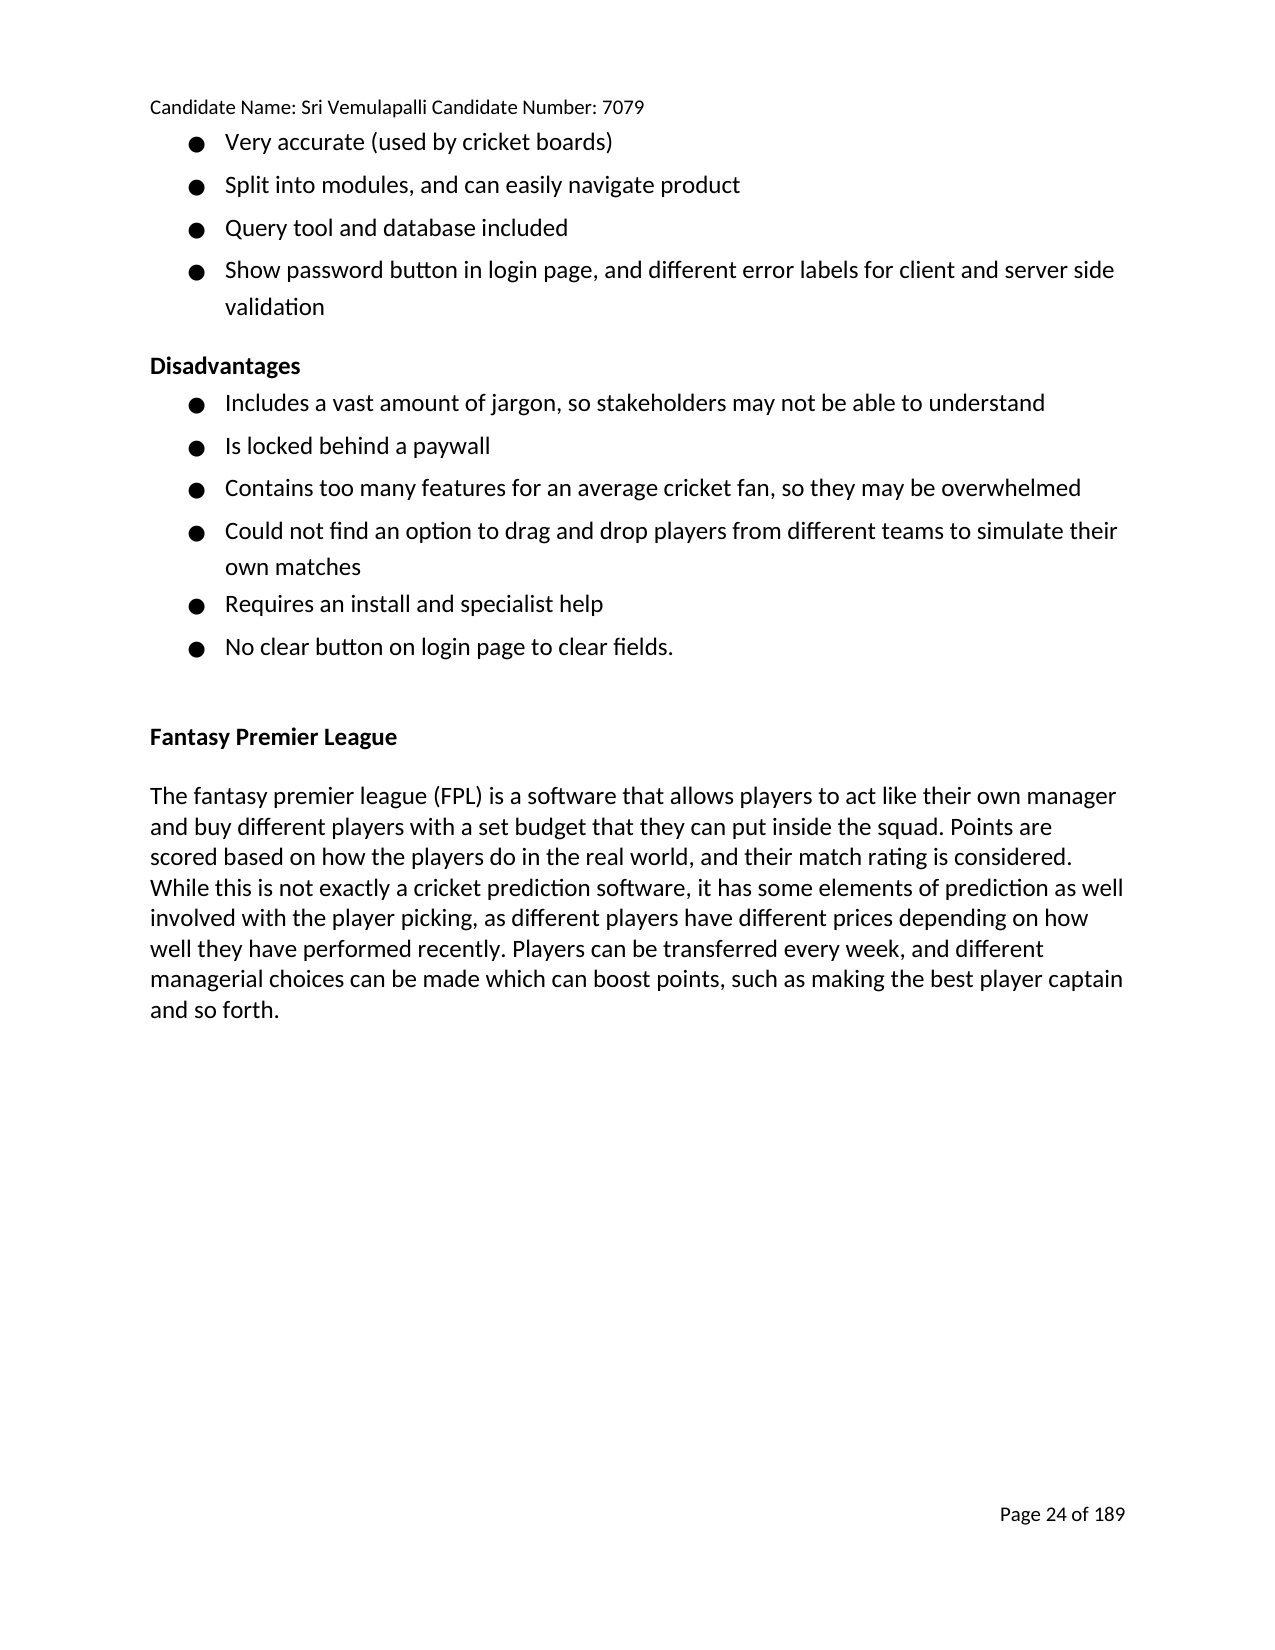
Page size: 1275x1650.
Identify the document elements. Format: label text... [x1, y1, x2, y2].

list Includes a vast amount of jargon, so stakeholders may not be able to understand [187, 381, 1125, 423]
list Contains too many features for an average cricket fan, so they may be overwhelmed [187, 466, 1125, 509]
list Could not find an option to drag and drop players from different teams to simulate their own matches [187, 509, 1125, 582]
text Fantasy Premier League [150, 721, 1125, 752]
list No clear button on login page to clear fields. [187, 625, 1125, 667]
text Disadvantages [150, 350, 1125, 381]
list Is locked behind a paywall [187, 423, 1125, 466]
list Query tool and database included [187, 205, 1125, 248]
list Very accurate (used by cricket boards) [187, 120, 1125, 163]
list Requires an install and specialist help [187, 582, 1125, 625]
list Split into modules, and can easily navigate product [187, 163, 1125, 205]
text The fantasy premier league (FPL) is a software that allows players to act like their own manager and buy different players with a set budget that they can put inside the squad. Points are scored based on how the players do in the real world, and their match rating is considered. While this is not exactly a cricket prediction software, it has some elements of prediction as well involved with the player picking, as different players have different prices depending on how well they have performed recently. Players can be transferred every week, and different managerial choices can be made which can boost points, such as making the best player captain and so forth. [150, 780, 1125, 1024]
list Show password button in login page, and different error labels for client and server side validation [187, 248, 1125, 321]
